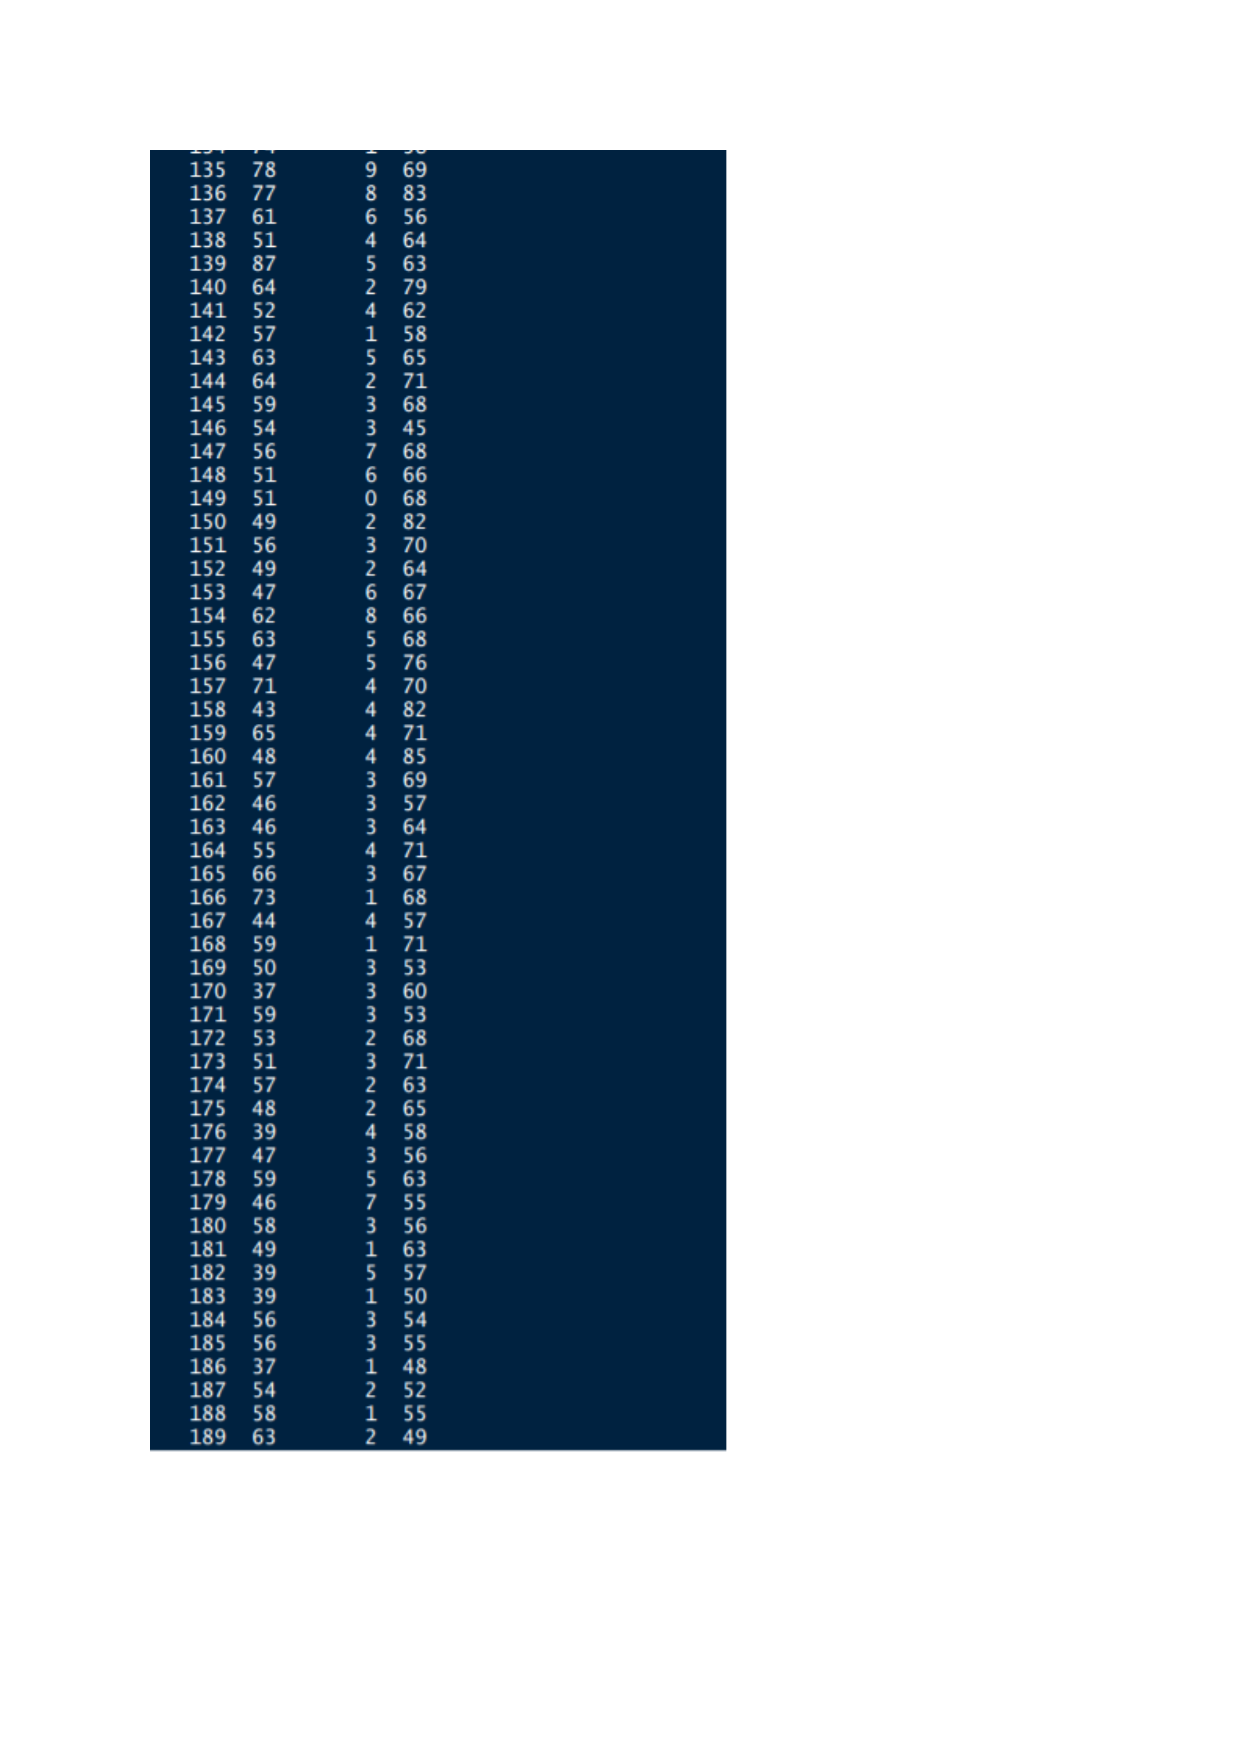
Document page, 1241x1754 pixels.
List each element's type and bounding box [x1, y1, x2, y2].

picture [150, 150, 727, 1455]
